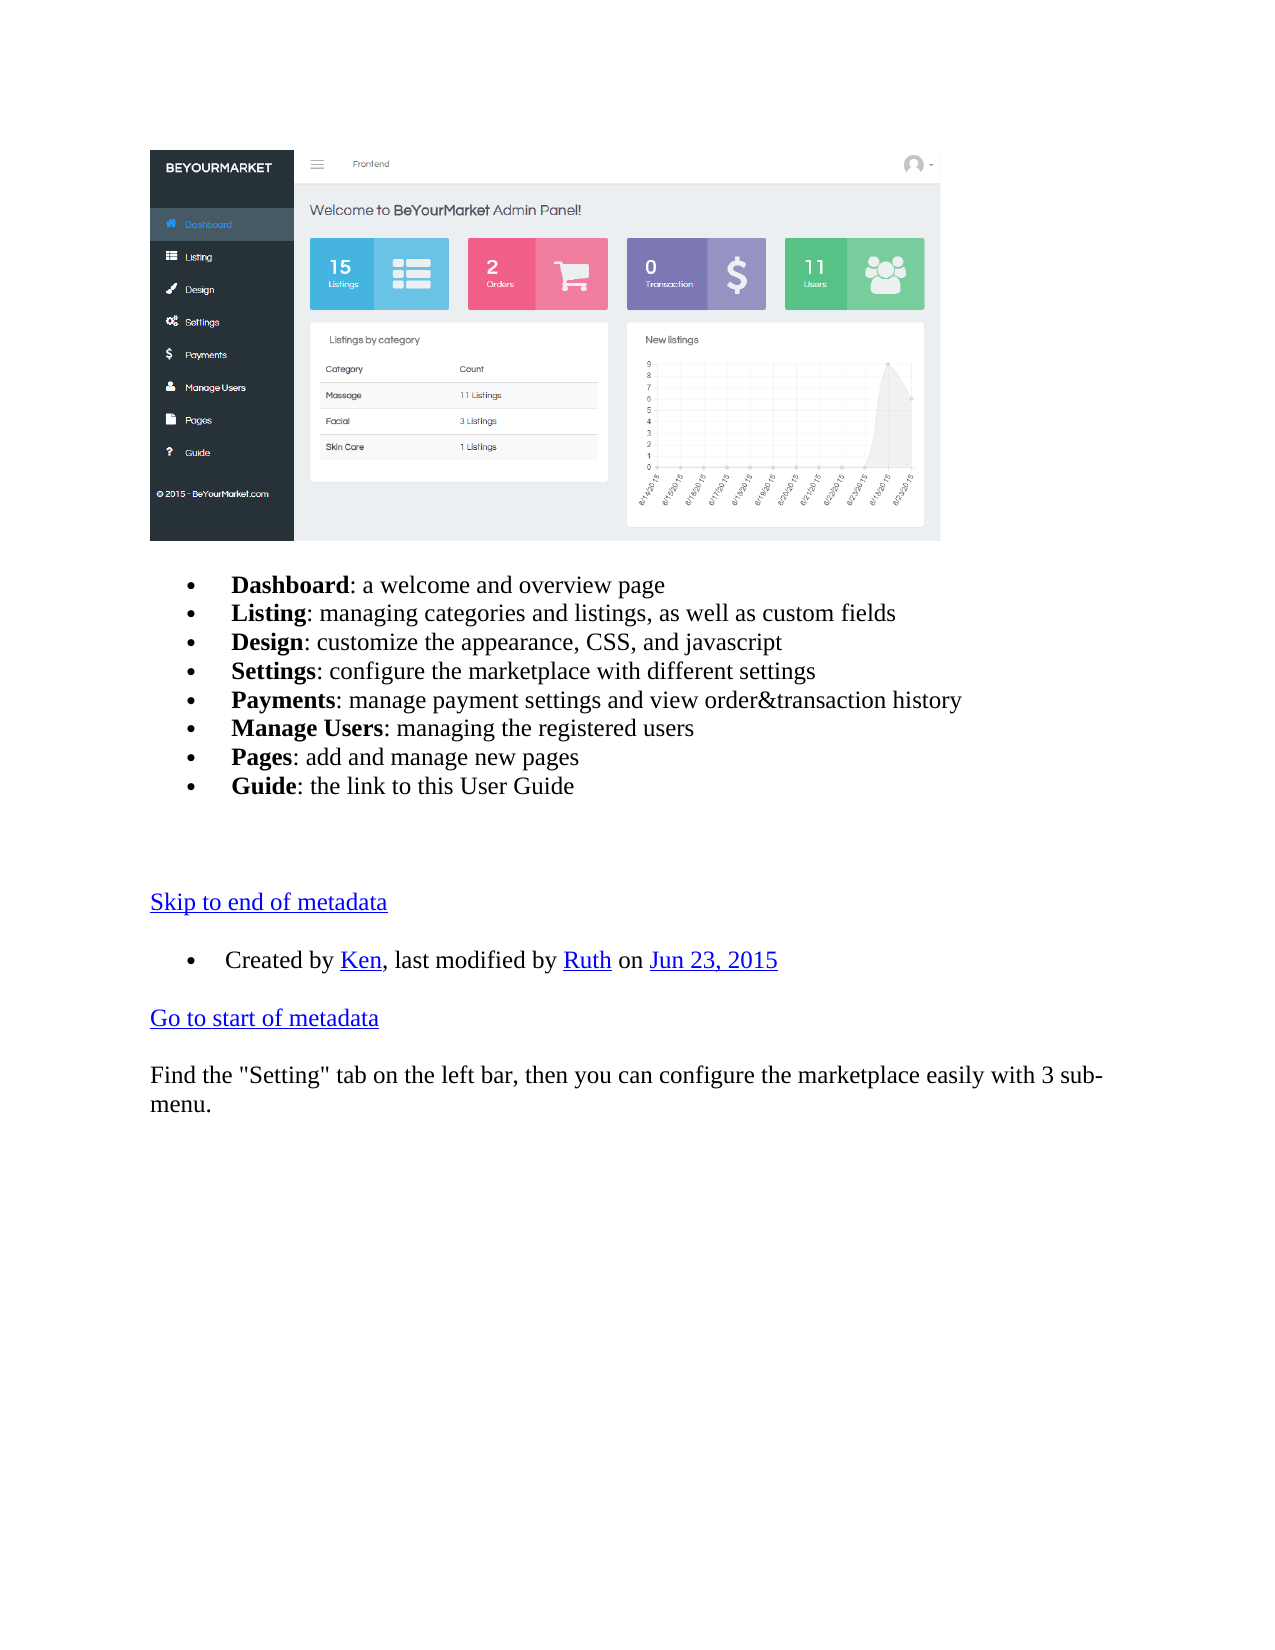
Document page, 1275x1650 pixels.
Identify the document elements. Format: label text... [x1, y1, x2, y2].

list Listing: managing categories and listings, as well as custom fields [187, 598, 1125, 627]
list Pages: add and manage new pages [187, 742, 1125, 771]
text Skip to end of metadata [150, 887, 1125, 916]
list Created by Ken, last modified by Ruth on Jun 23, 2015 [187, 945, 1125, 973]
list Settings: configure the marketplace with different settings [187, 656, 1125, 685]
text Go to start of metadata [150, 1003, 1125, 1031]
list Dashboard: a welcome and overview page [187, 570, 1125, 598]
list Payments: manage payment settings and view order&transaction history [187, 685, 1125, 713]
list Design: customize the appearance, CSS, and javascript [187, 627, 1125, 656]
text Find the "Setting" tab on the left bar, then you can configure the marketplace easily with 3 sub-menu. [150, 1061, 1125, 1118]
list Manage Users: managing the registered users [187, 713, 1125, 742]
picture [150, 150, 941, 541]
list Guide: the link to this User Guide [187, 771, 1125, 800]
